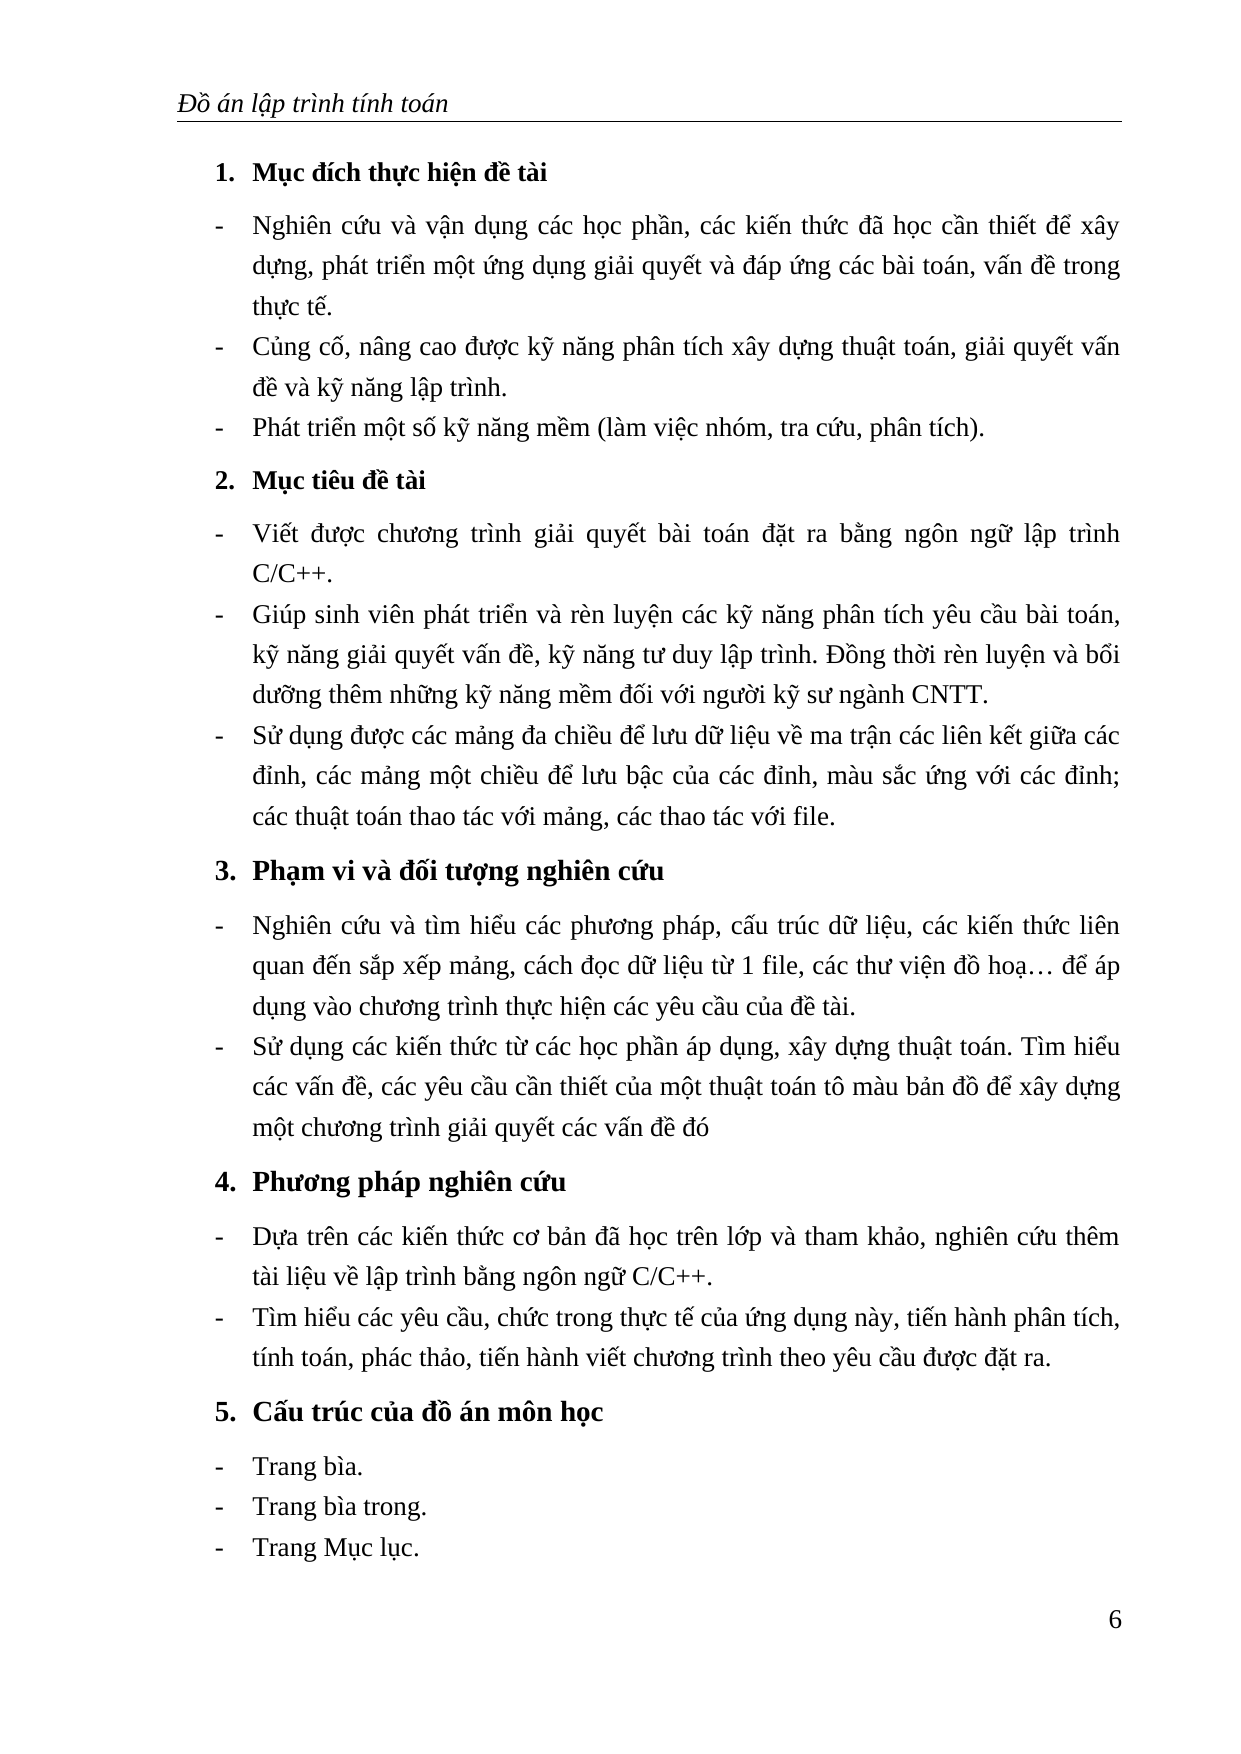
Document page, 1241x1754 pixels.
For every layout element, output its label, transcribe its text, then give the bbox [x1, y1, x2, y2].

subtitle Cấu trúc của đồ án môn học [214, 1394, 1122, 1427]
list Nghiên cứu và tìm hiểu các phương pháp, cấu trúc dữ liệu, các kiến thức liên quan đến sắp xếp mảng, cách đọc dữ liệu từ 1 file, các thư viện đồ hoạ… để áp dụng vào chương trình thực hiện các yêu cầu của đề tài. [214, 909, 1122, 1021]
list Củng cố, nâng cao được kỹ năng phân tích xây dựng thuật toán, giải quyết vấn đề và kỹ năng lập trình. [214, 330, 1122, 402]
list Trang bìa trong. [214, 1490, 1122, 1522]
list Sử dụng được các mảng đa chiều để lưu dữ liệu về ma trận các liên kết giữa các đỉnh, các mảng một chiều để lưu bậc của các đỉnh, màu sắc ứng với các đỉnh; các thuật toán thao tác với mảng, các thao tác với file. [214, 719, 1122, 831]
list Tìm hiểu các yêu cầu, chức trong thực tế của ứng dụng này, tiến hành phân tích, tính toán, phác thảo, tiến hành viết chương trình theo yêu cầu được đặt ra. [214, 1301, 1122, 1372]
subtitle Mục đích thực hiện đề tài [214, 156, 1122, 187]
list Nghiên cứu và vận dụng các học phần, các kiến thức đã học cần thiết để xây dựng, phát triển một ứng dụng giải quyết và đáp ứng các bài toán, vấn đề trong thực tế. [214, 209, 1122, 321]
list Viết được chương trình giải quyết bài toán đặt ra bằng ngôn ngữ lập trình C/C++. [214, 517, 1122, 588]
subtitle Mục tiêu đề tài [214, 464, 1122, 495]
list Giúp sinh viên phát triển và rèn luyện các kỹ năng phân tích yêu cầu bài toán, kỹ năng giải quyết vấn đề, kỹ năng tư duy lập trình. Đồng thời rèn luyện và bổi dưỡng thêm những kỹ năng mềm đối với người kỹ sư ngành CNTT. [214, 598, 1122, 710]
subtitle Phạm vi và đối tượng nghiên cứu [214, 853, 1122, 886]
subtitle Phương pháp nghiên cứu [214, 1164, 1122, 1197]
list Phát triển một số kỹ năng mềm (làm việc nhóm, tra cứu, phân tích). [214, 411, 1122, 442]
list Trang bìa. [214, 1450, 1122, 1481]
list Dựa trên các kiến thức cơ bản đã học trên lớp và tham khảo, nghiên cứu thêm tài liệu về lập trình bằng ngôn ngữ C/C++. [214, 1220, 1122, 1291]
list Trang Mục lục. [214, 1531, 1122, 1562]
list Sử dụng các kiến thức từ các học phần áp dụng, xây dựng thuật toán. Tìm hiểu các vấn đề, các yêu cầu cần thiết của một thuật toán tô màu bản đồ để xây dựng một chương trình giải quyết các vấn đề đó [214, 1030, 1122, 1142]
